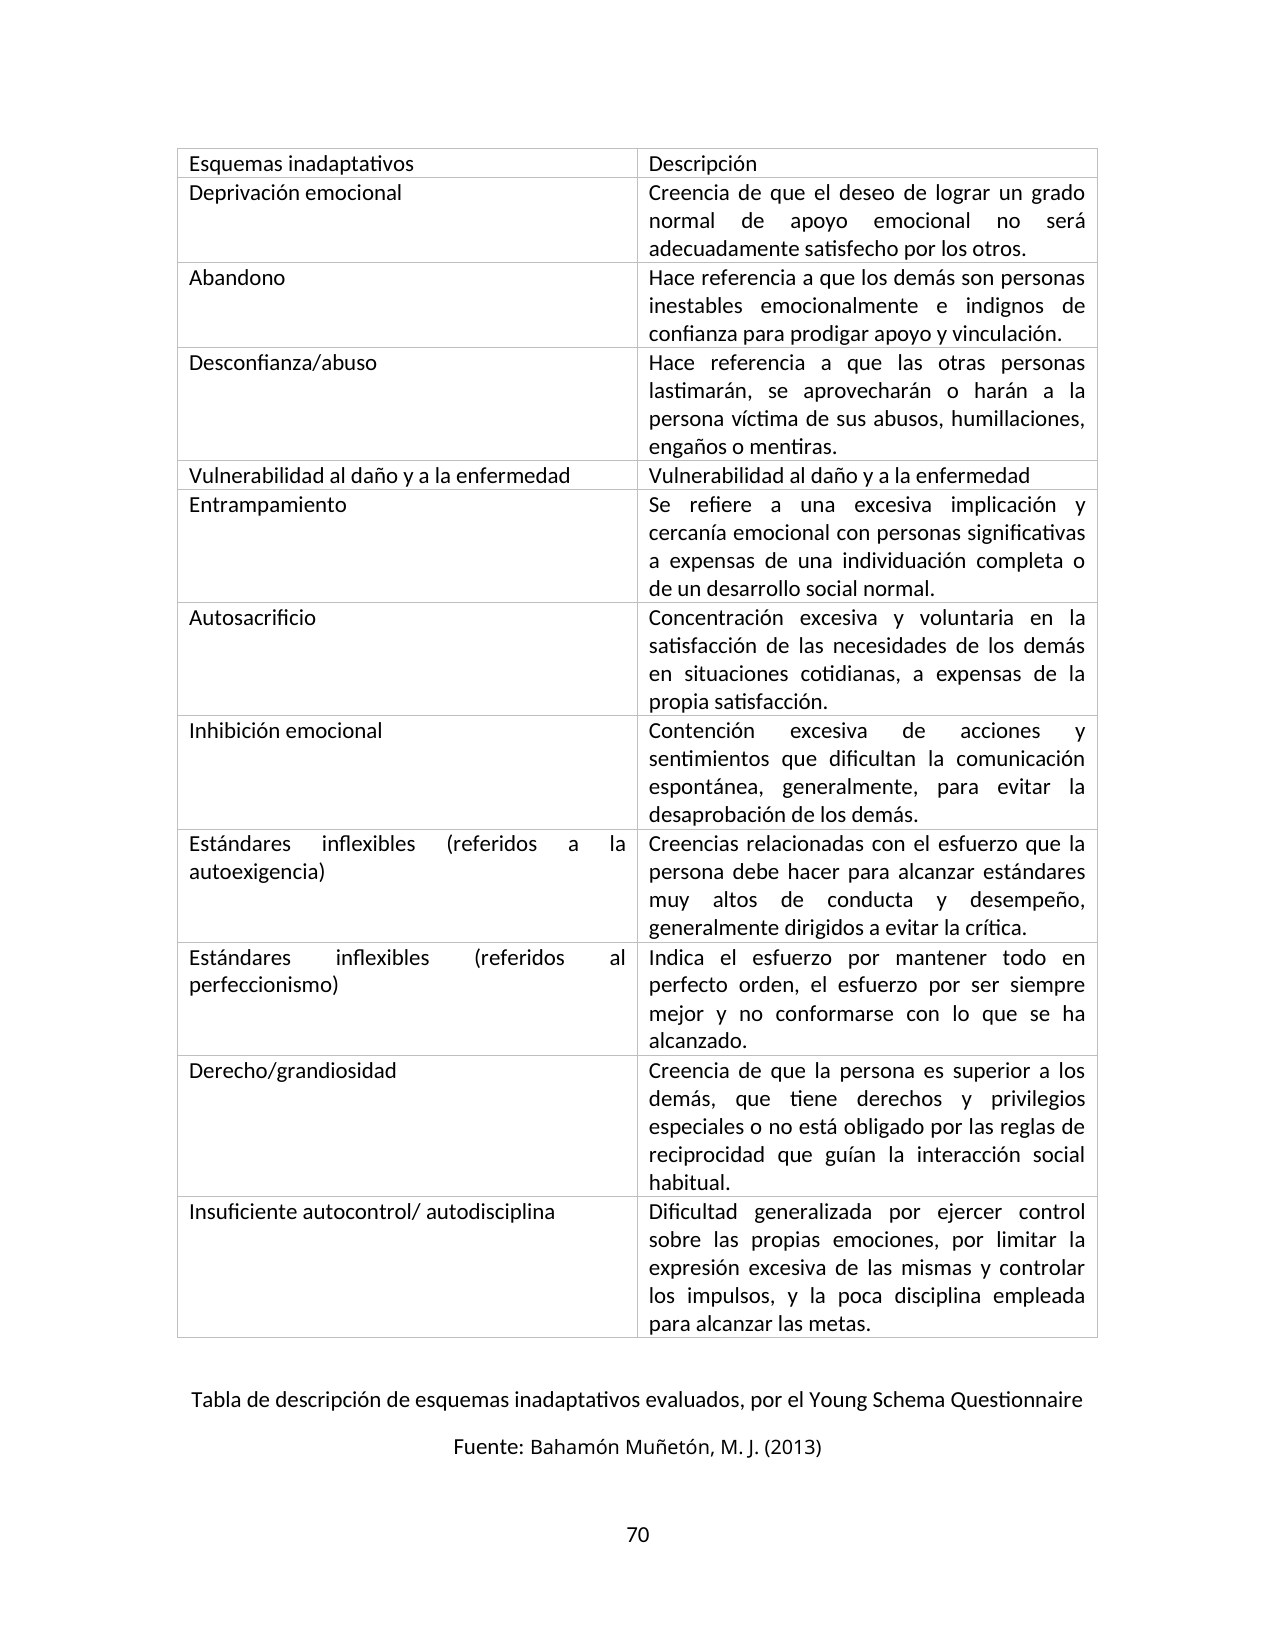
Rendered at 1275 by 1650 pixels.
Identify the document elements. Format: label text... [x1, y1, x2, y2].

text Tabla de descripción de esquemas inadaptativos evaluados, por el Young Schema Questionnaire [177, 1385, 1098, 1413]
table_cell Entrampamiento [178, 490, 637, 602]
table_cell Hace referencia a que los demás son personas inestables emocionalmente e indignos de confianza para prodigar apoyo y vinculación. [638, 263, 1097, 347]
table_cell Autosacrificio [178, 603, 637, 715]
table_header Descripción [638, 149, 1097, 177]
table_cell Contención excesiva de acciones y sentimientos que dificultan la comunicación espontánea, generalmente, para evitar la desaprobación de los demás. [638, 716, 1097, 828]
table_cell Creencia de que la persona es superior a los demás, que tiene derechos y privilegios especiales o no está obligado por las reglas de reciprocidad que guían la interacción social habitual. [638, 1056, 1097, 1196]
table_header Esquemas inadaptativos [178, 149, 637, 177]
table_cell Inhibición emocional [178, 716, 637, 828]
table_cell Vulnerabilidad al daño y a la enfermedad [178, 461, 637, 489]
table_cell Estándares inflexibles (referidos a la autoexigencia) [178, 830, 637, 942]
table_cell Hace referencia a que las otras personas lastimarán, se aprovecharán o harán a la persona víctima de sus abusos, humillaciones, engaños o mentiras. [638, 348, 1097, 460]
table_cell Estándares inflexibles (referidos al perfeccionismo) [178, 943, 637, 1055]
table_cell Derecho/grandiosidad [178, 1056, 637, 1196]
table_cell Insuficiente autocontrol/ autodisciplina [178, 1197, 637, 1337]
table_cell Abandono [178, 263, 637, 347]
table_cell Concentración excesiva y voluntaria en la satisfacción de las necesidades de los demás en situaciones cotidianas, a expensas de la propia satisfacción. [638, 603, 1097, 715]
table_cell Vulnerabilidad al daño y a la enfermedad [638, 461, 1097, 489]
table_cell Creencias relacionadas con el esfuerzo que la persona debe hacer para alcanzar estándares muy altos de conducta y desempeño, generalmente dirigidos a evitar la crítica. [638, 830, 1097, 942]
table_cell Deprivación emocional [178, 178, 637, 262]
table_cell Indica el esfuerzo por mantener todo en perfecto orden, el esfuerzo por ser siempre mejor y no conformarse con lo que se ha alcanzado. [638, 943, 1097, 1055]
table_cell Dificultad generalizada por ejercer control sobre las propias emociones, por limitar la expresión excesiva de las mismas y controlar los impulsos, y la poca disciplina empleada para alcanzar las metas. [638, 1197, 1097, 1337]
table_cell Creencia de que el deseo de lograr un grado normal de apoyo emocional no será adecuadamente satisfecho por los otros. [638, 178, 1097, 262]
table_cell Desconfianza/abuso [178, 348, 637, 460]
text Fuente: Bahamón Muñetón, M. J. (2013) [177, 1432, 1098, 1460]
table_cell Se refiere a una excesiva implicación y cercanía emocional con personas significativas a expensas de una individuación completa o de un desarrollo social normal. [638, 490, 1097, 602]
